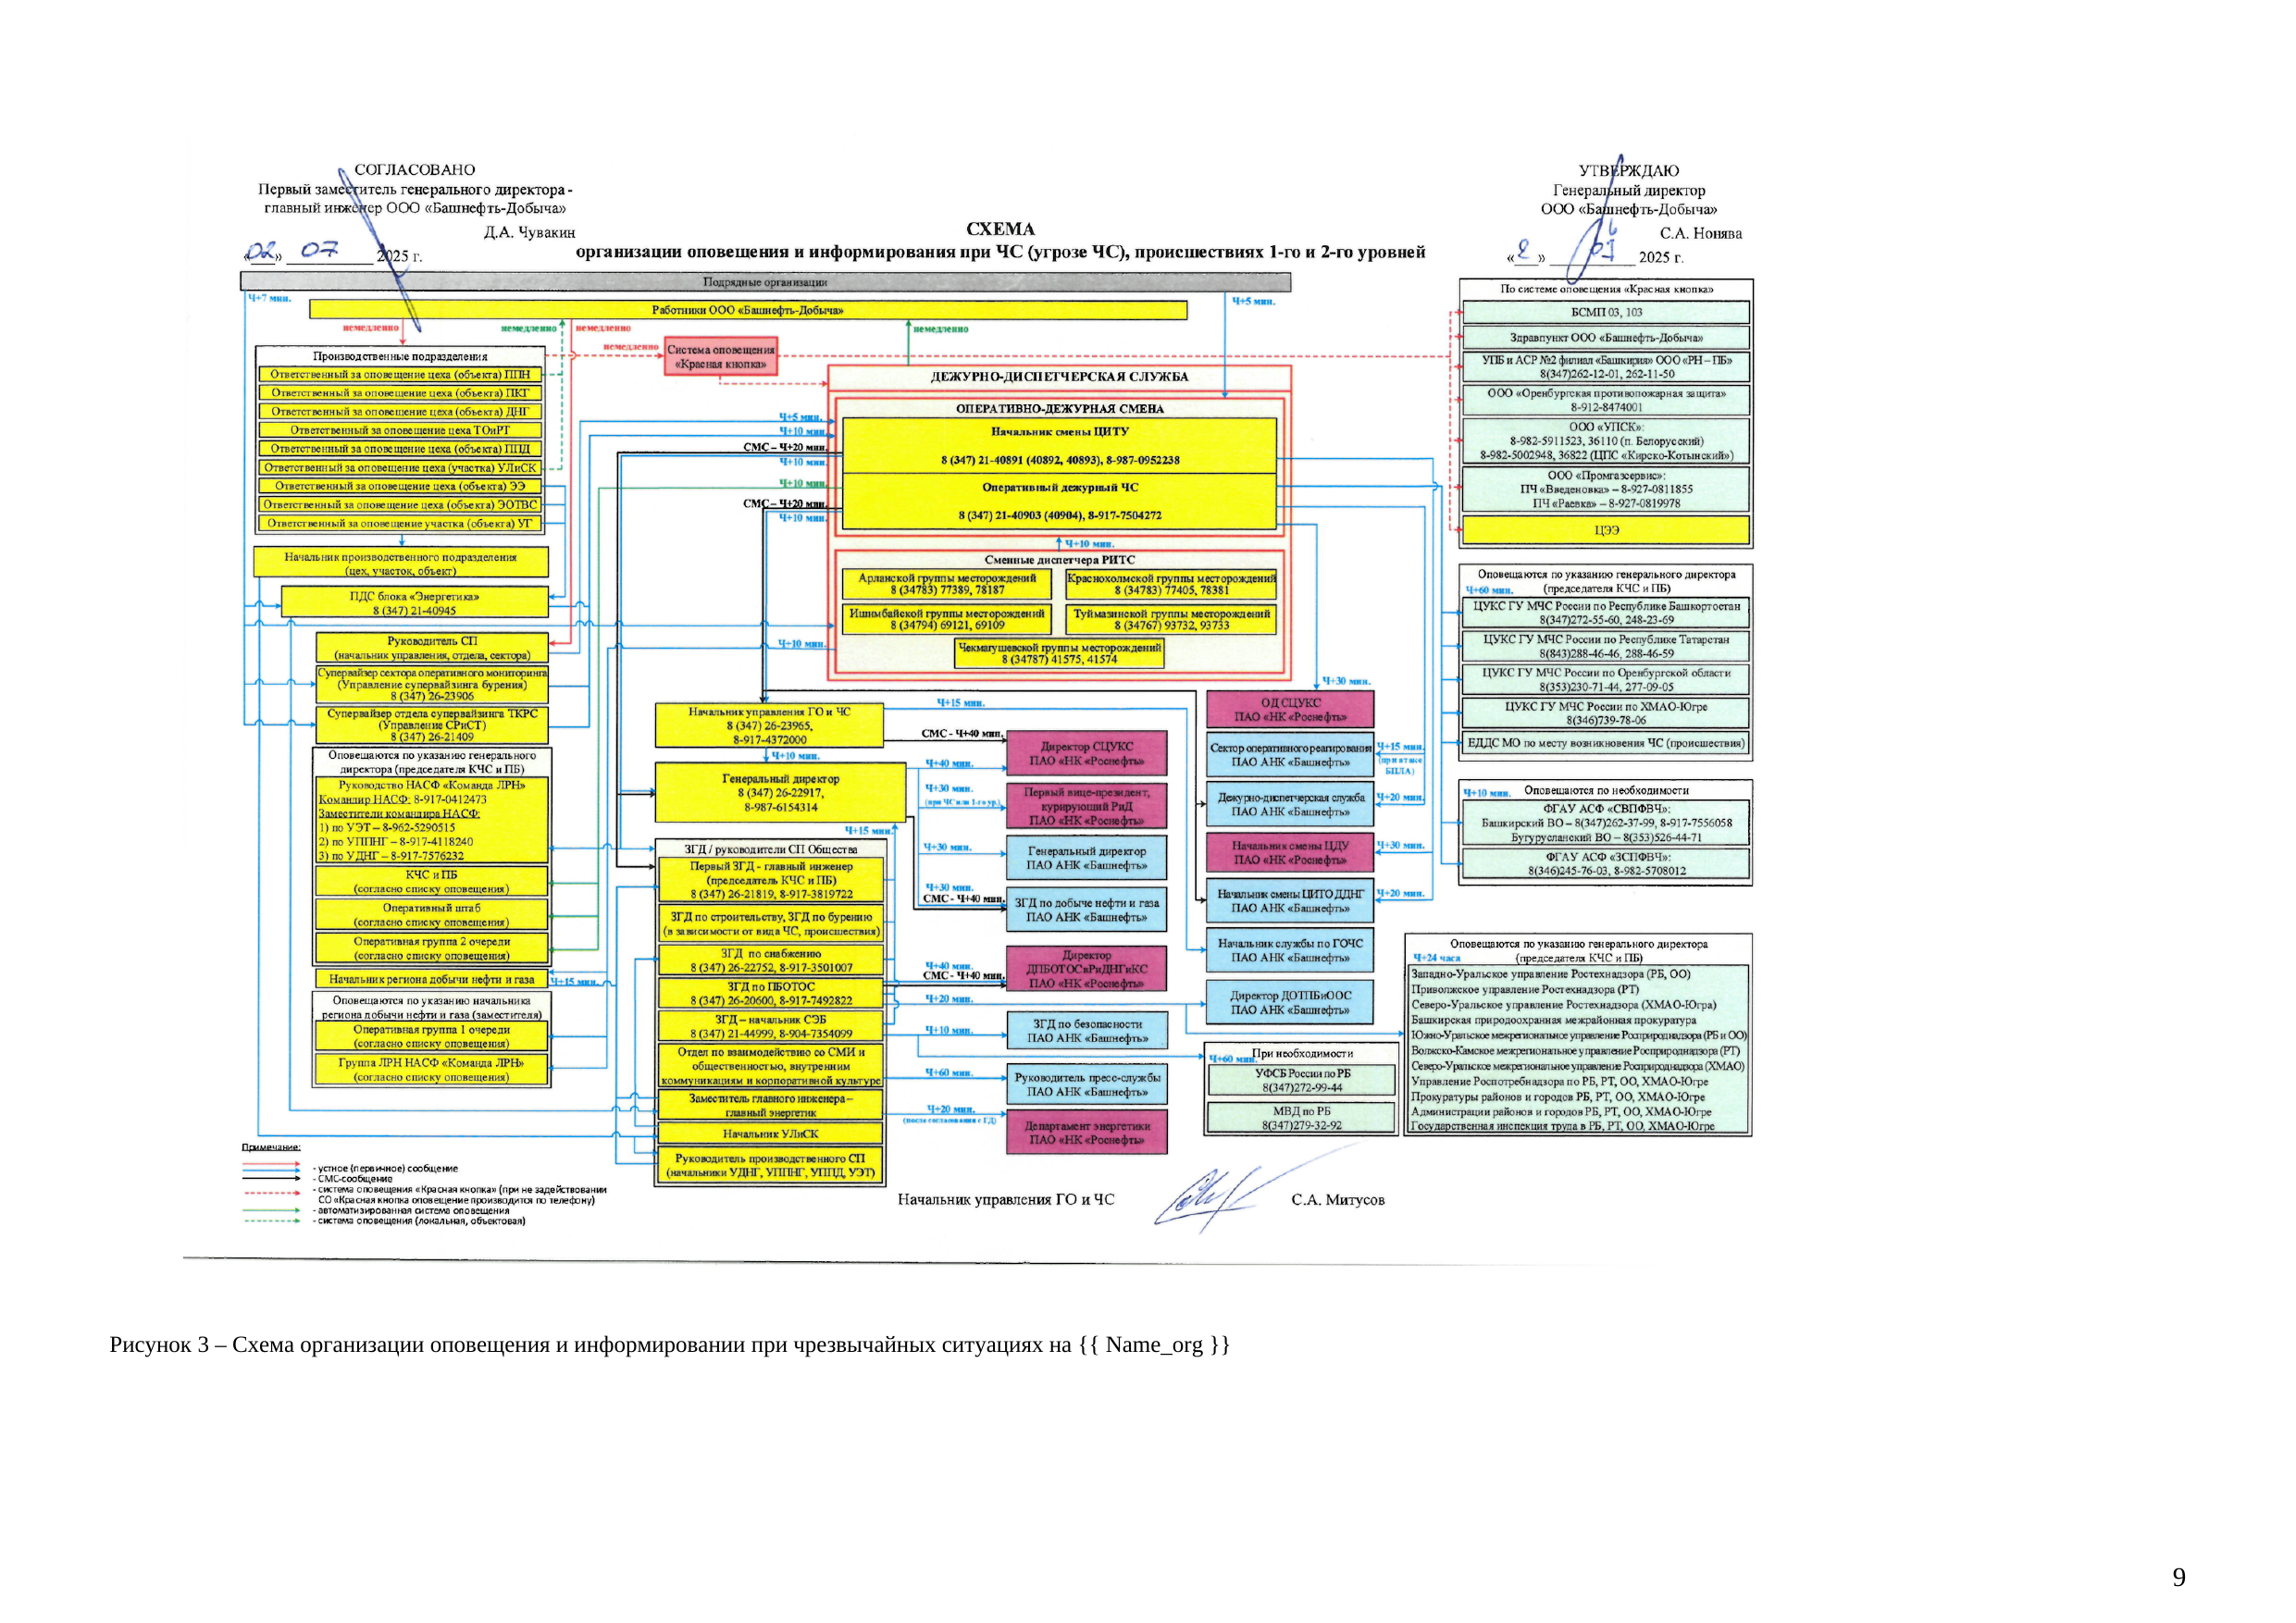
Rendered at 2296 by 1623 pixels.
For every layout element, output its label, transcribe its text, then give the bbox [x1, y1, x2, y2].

picture [178, 127, 1802, 1276]
